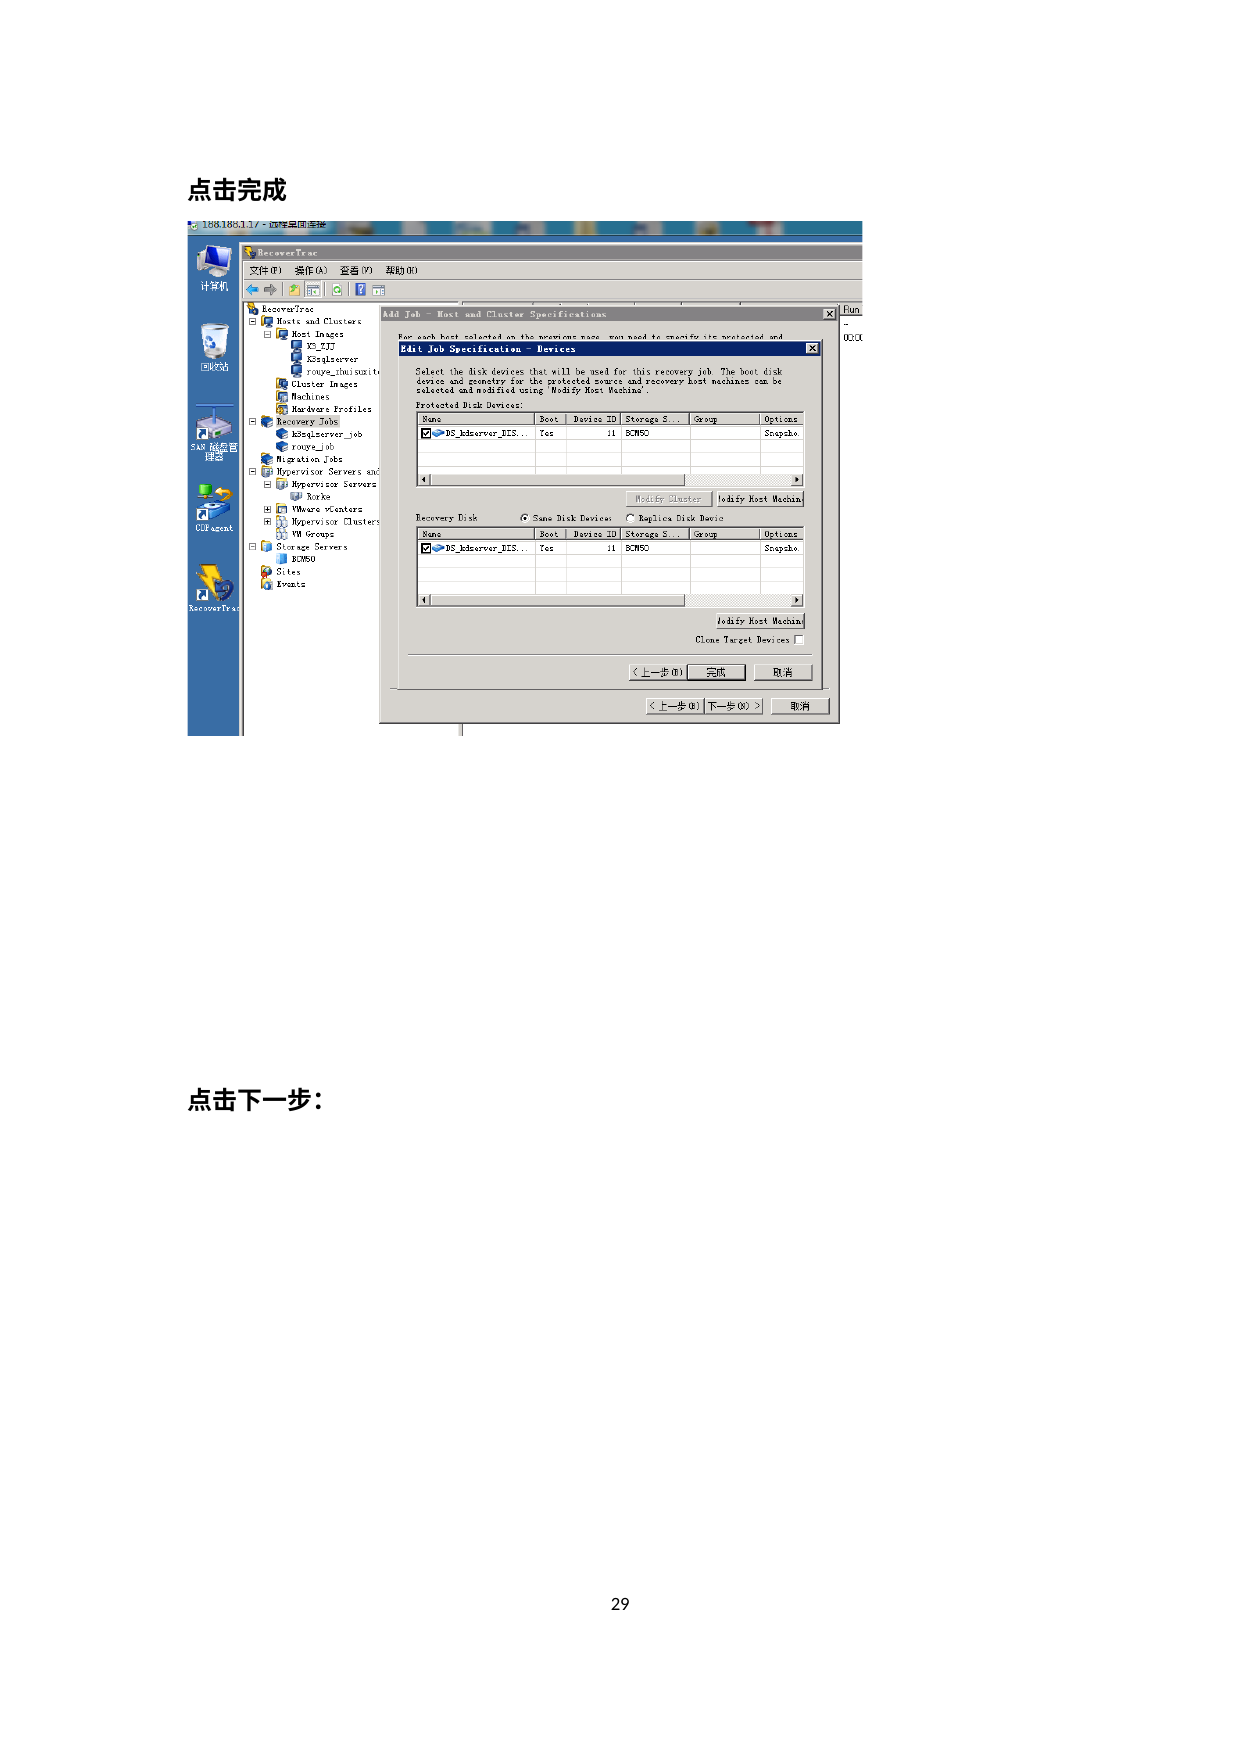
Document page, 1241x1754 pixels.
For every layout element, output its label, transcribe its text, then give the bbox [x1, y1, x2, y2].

text 点击下一步： [187, 1066, 1053, 1131]
picture [187, 221, 863, 736]
text 点击完成 [187, 156, 1053, 221]
